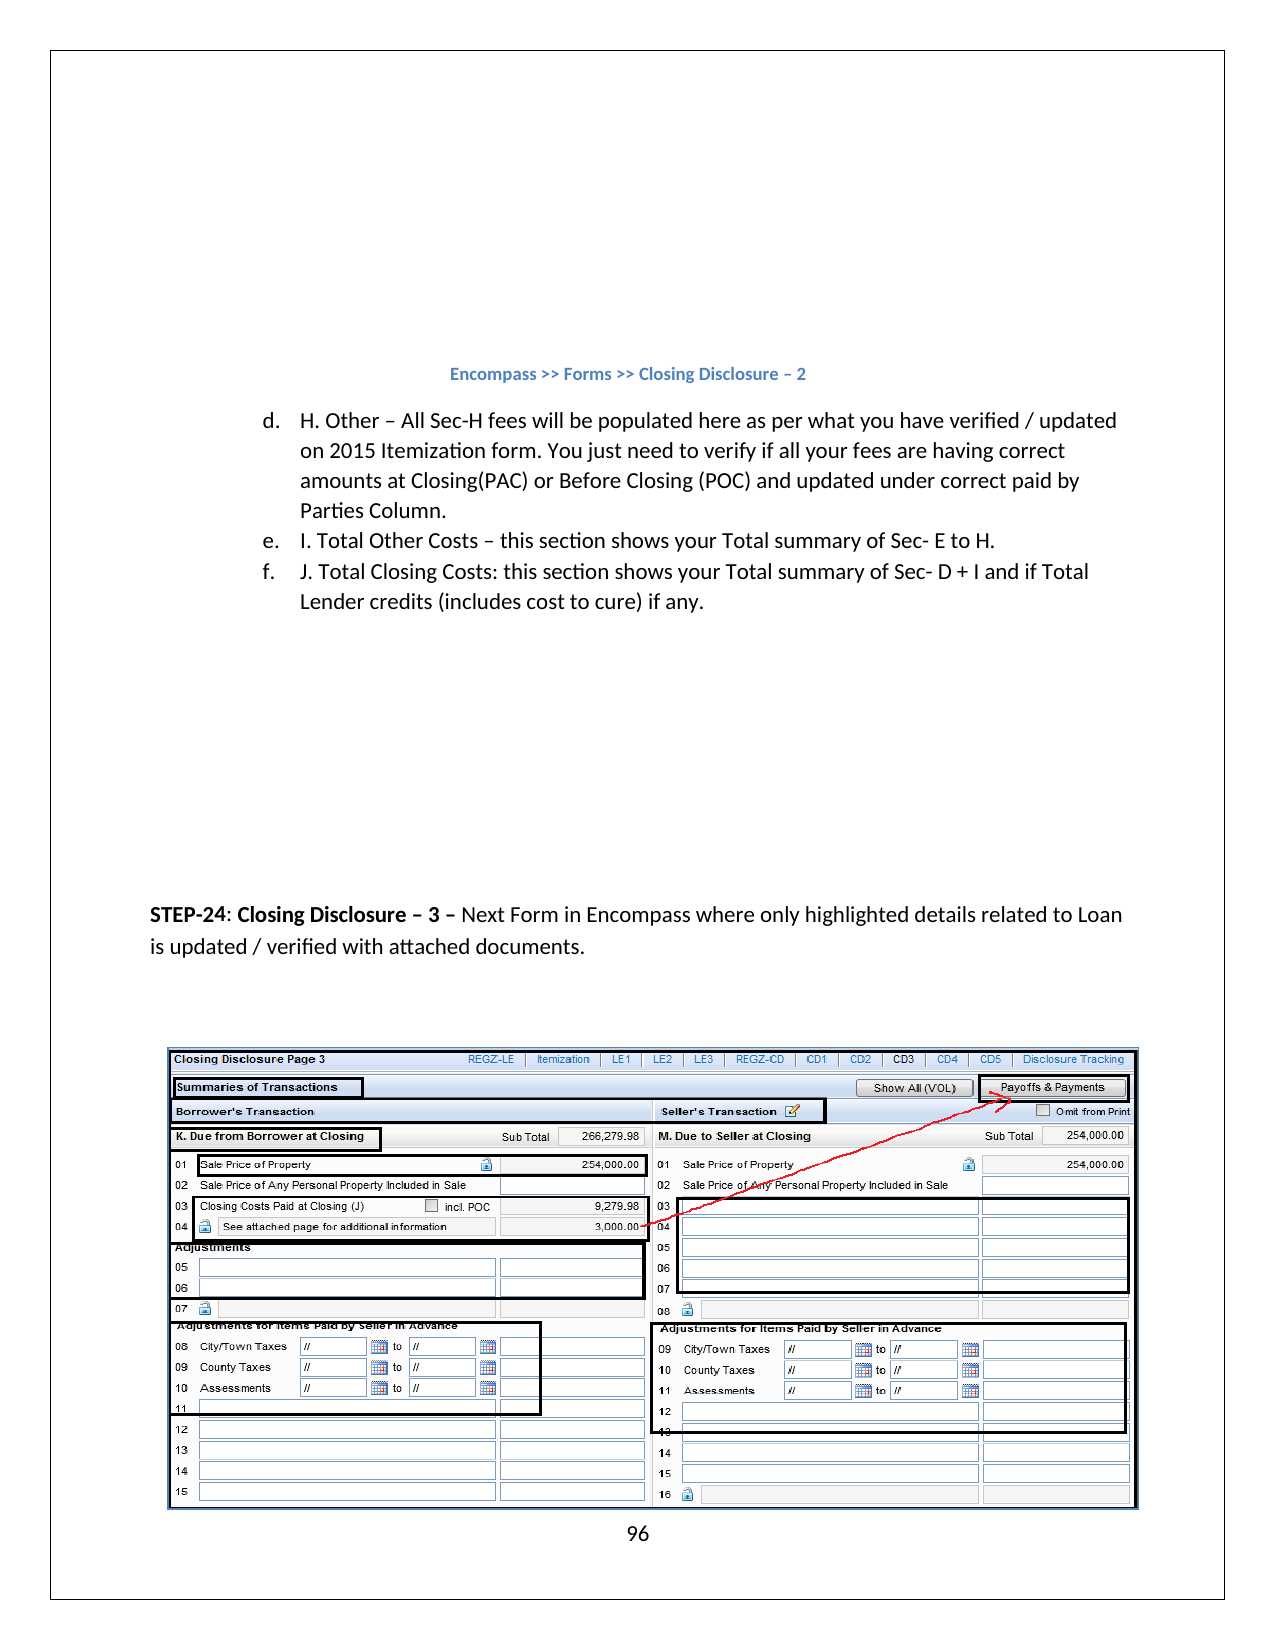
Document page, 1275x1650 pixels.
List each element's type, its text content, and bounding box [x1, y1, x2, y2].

list I. Total Other Costs – this section shows your Total summary of Sec- E to H. [262, 527, 1125, 555]
list J. Total Closing Costs: this section shows your Total summary of Sec- D + I and if Total Lender credits (includes cost to cure) if any. [262, 557, 1125, 615]
picture [169, 1048, 1138, 1508]
list H. Other – All Sec-H fees will be populated here as per what you have verified / updated on 2015 Itemization form. You just need to verify if all your fees are having correct amounts at Closing(PAC) or Before Closing (POC) and updated under correct paid by Parties Column. [262, 406, 1125, 524]
text Encompass >> Forms >> Closing Disclosure – 2 [375, 362, 1107, 385]
list STEP-24: Closing Disclosure – 3 – Next Form in Encompass where only highlighted details related to Loan is updated / verified with attached documents. [150, 899, 1125, 960]
